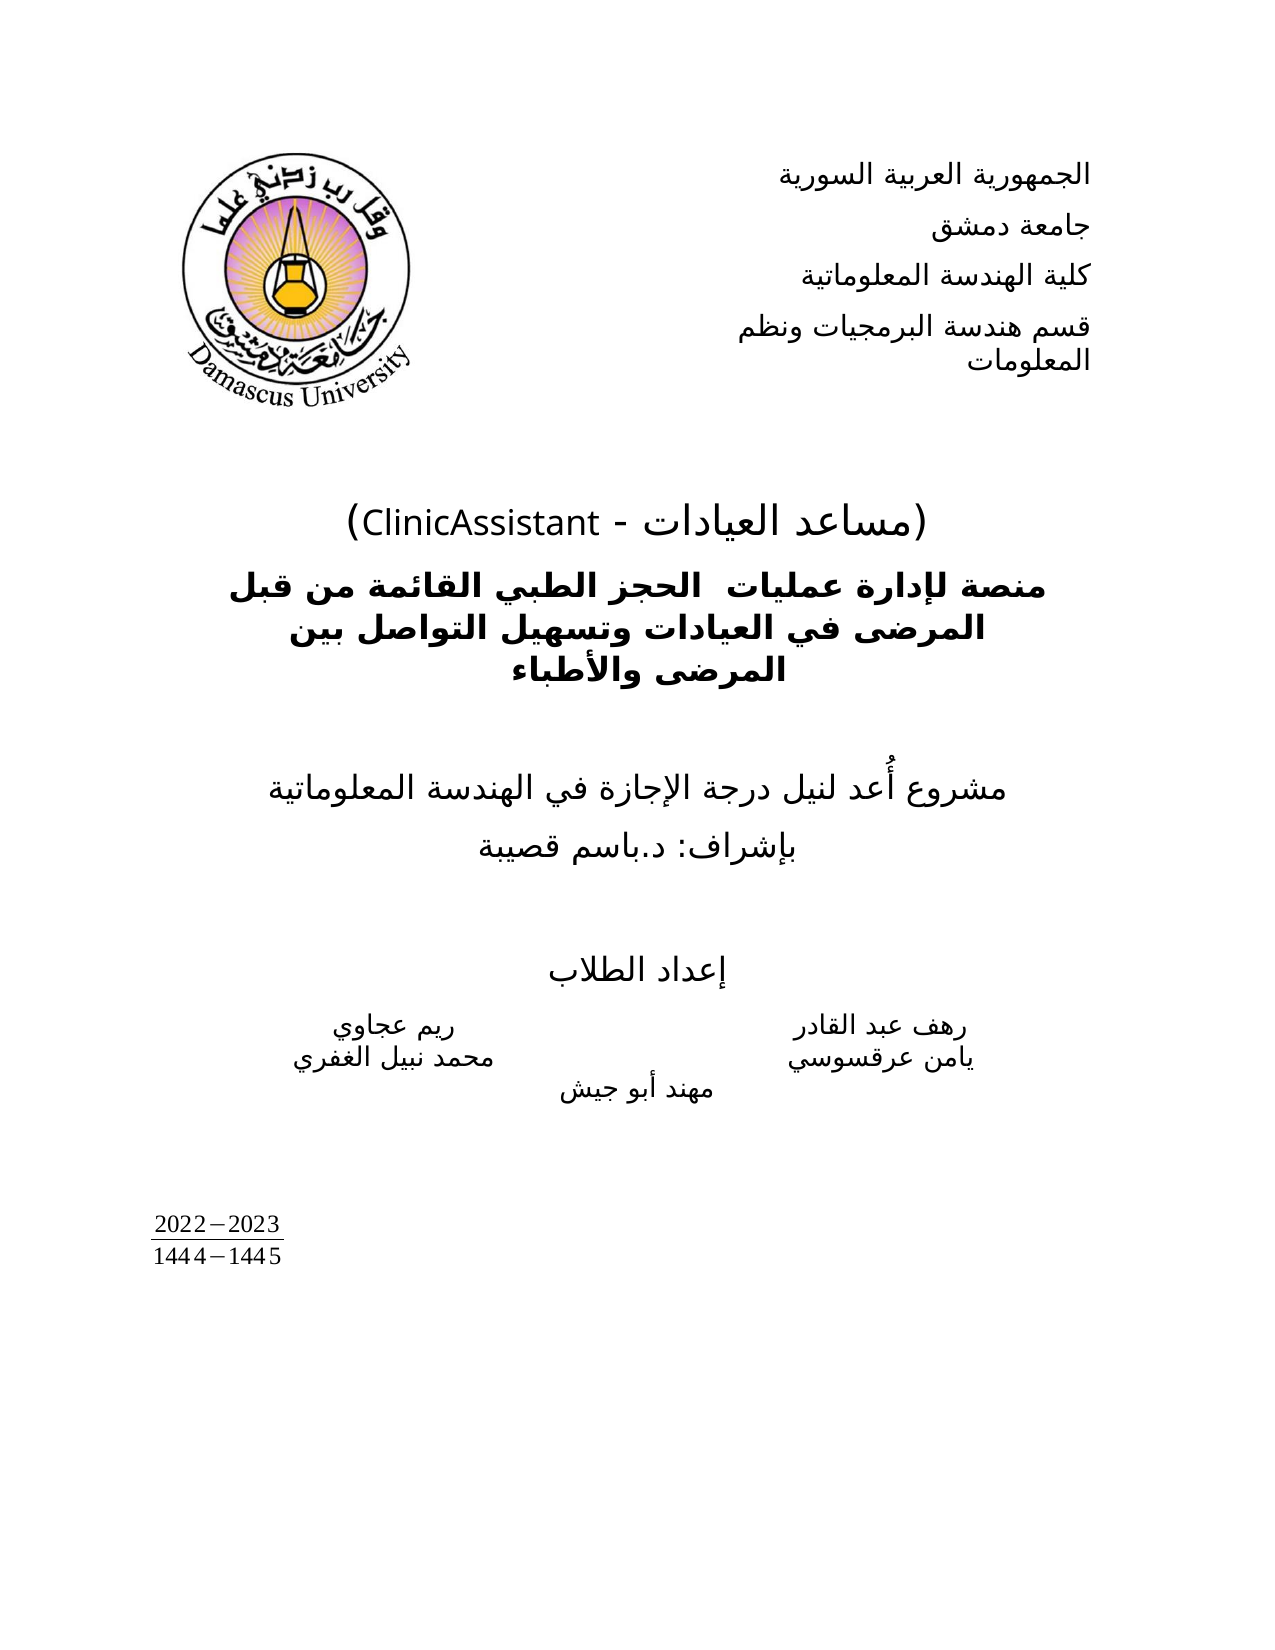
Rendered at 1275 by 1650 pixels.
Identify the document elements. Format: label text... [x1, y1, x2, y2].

table_cell مهند أبو جيش [150, 1073, 1124, 1104]
table_header ريم عجاوي [150, 1010, 637, 1041]
title (مساعد العيادات - ClinicAssistant) [150, 497, 1125, 546]
text إعداد الطلاب [150, 951, 1125, 990]
table_cell يامن عرقسوسي [637, 1041, 1124, 1073]
picture [150, 150, 441, 415]
text مشروع أُعد لنيل درجة الإجازة في الهندسة المعلوماتية [150, 768, 1125, 807]
text بإشراف: د.باسم قصيبة [150, 827, 1125, 866]
table_cell محمد نبيل الغفري [150, 1041, 637, 1073]
text منصة لإدارة عمليات الحجز الطبي القائمة من قبل المرضى في العيادات وتسهيل التواصل بين المرضى والأطباء [225, 566, 1050, 689]
table_header رهف عبد القادر [637, 1010, 1124, 1041]
